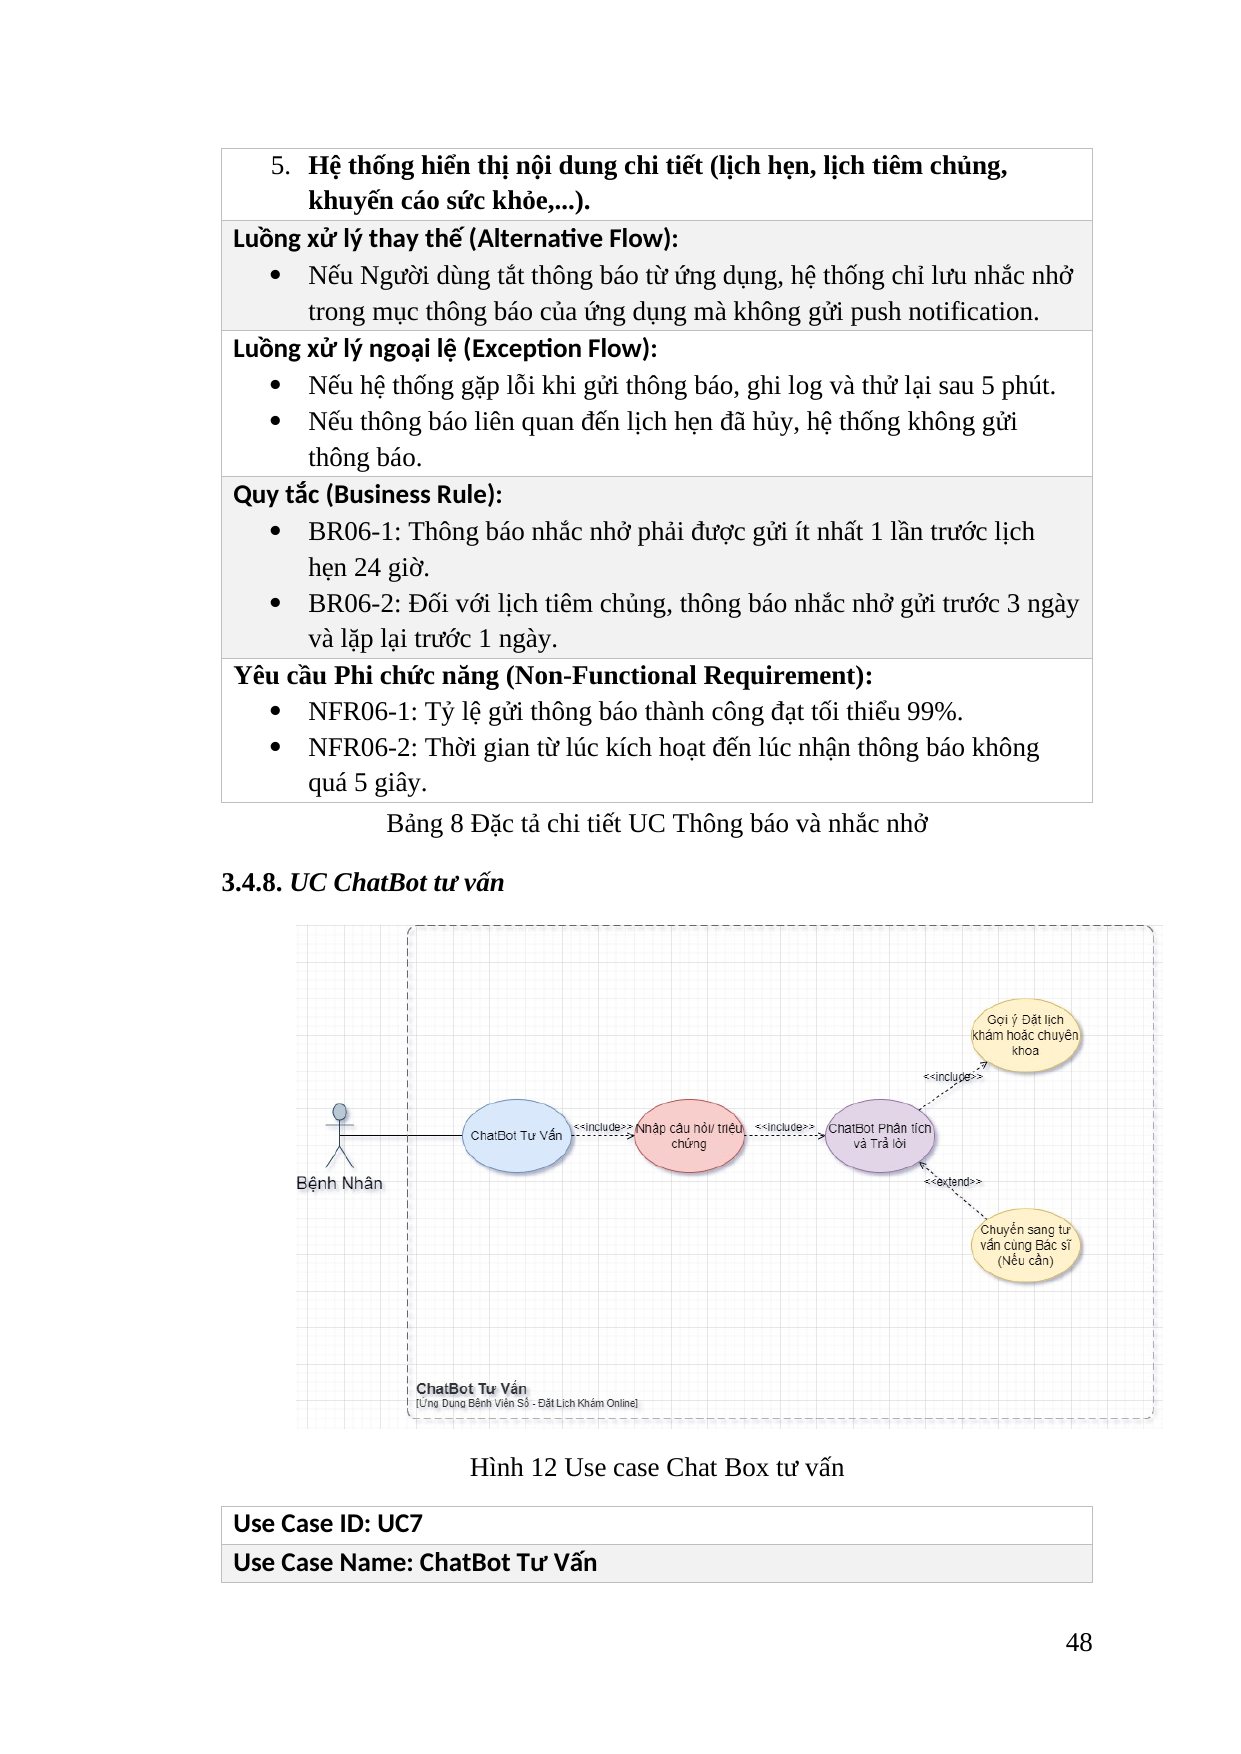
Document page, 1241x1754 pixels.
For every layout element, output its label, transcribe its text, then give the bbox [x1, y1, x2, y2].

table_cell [222, 149, 1092, 220]
subtitle UC ChatBot tư vấn [221, 866, 1092, 897]
picture [296, 925, 1163, 1429]
table_cell Quy tắc (Business Rule): BR06-1: Thông báo nhắc nhở phải được gửi ít nhất 1 lần trước lịch hẹn 24 giờ. BR06-2: Đối với lịch tiêm chủng, thông báo nhắc nhở gửi trước 3 ngày và lặp lại trước 1 ngày. [222, 477, 1092, 658]
table_cell Use Case Name: ChatBot Tư Vấn [222, 1545, 1092, 1582]
table_cell Luồng xử lý thay thế (Alternative Flow): Nếu Người dùng tắt thông báo từ ứng dụng, hệ thống chỉ lưu nhắc nhở trong mục thông báo của ứng dụng mà không gửi push notification. [222, 221, 1092, 330]
table_header Use Case ID: UC7 [222, 1507, 1092, 1544]
table_cell Luồng xử lý ngoại lệ (Exception Flow): Nếu hệ thống gặp lỗi khi gửi thông báo, ghi log và thử lại sau 5 phút. Nếu thông báo liên quan đến lịch hẹn đã hủy, hệ thống không gửi thông báo. [222, 331, 1092, 476]
table_cell Yêu cầu Phi chức năng (Non-Functional Requirement): NFR06-1: Tỷ lệ gửi thông báo thành công đạt tối thiểu 99%. NFR06-2: Thời gian từ lúc kích hoạt đến lúc nhận thông báo không quá 5 giây. [222, 659, 1092, 802]
